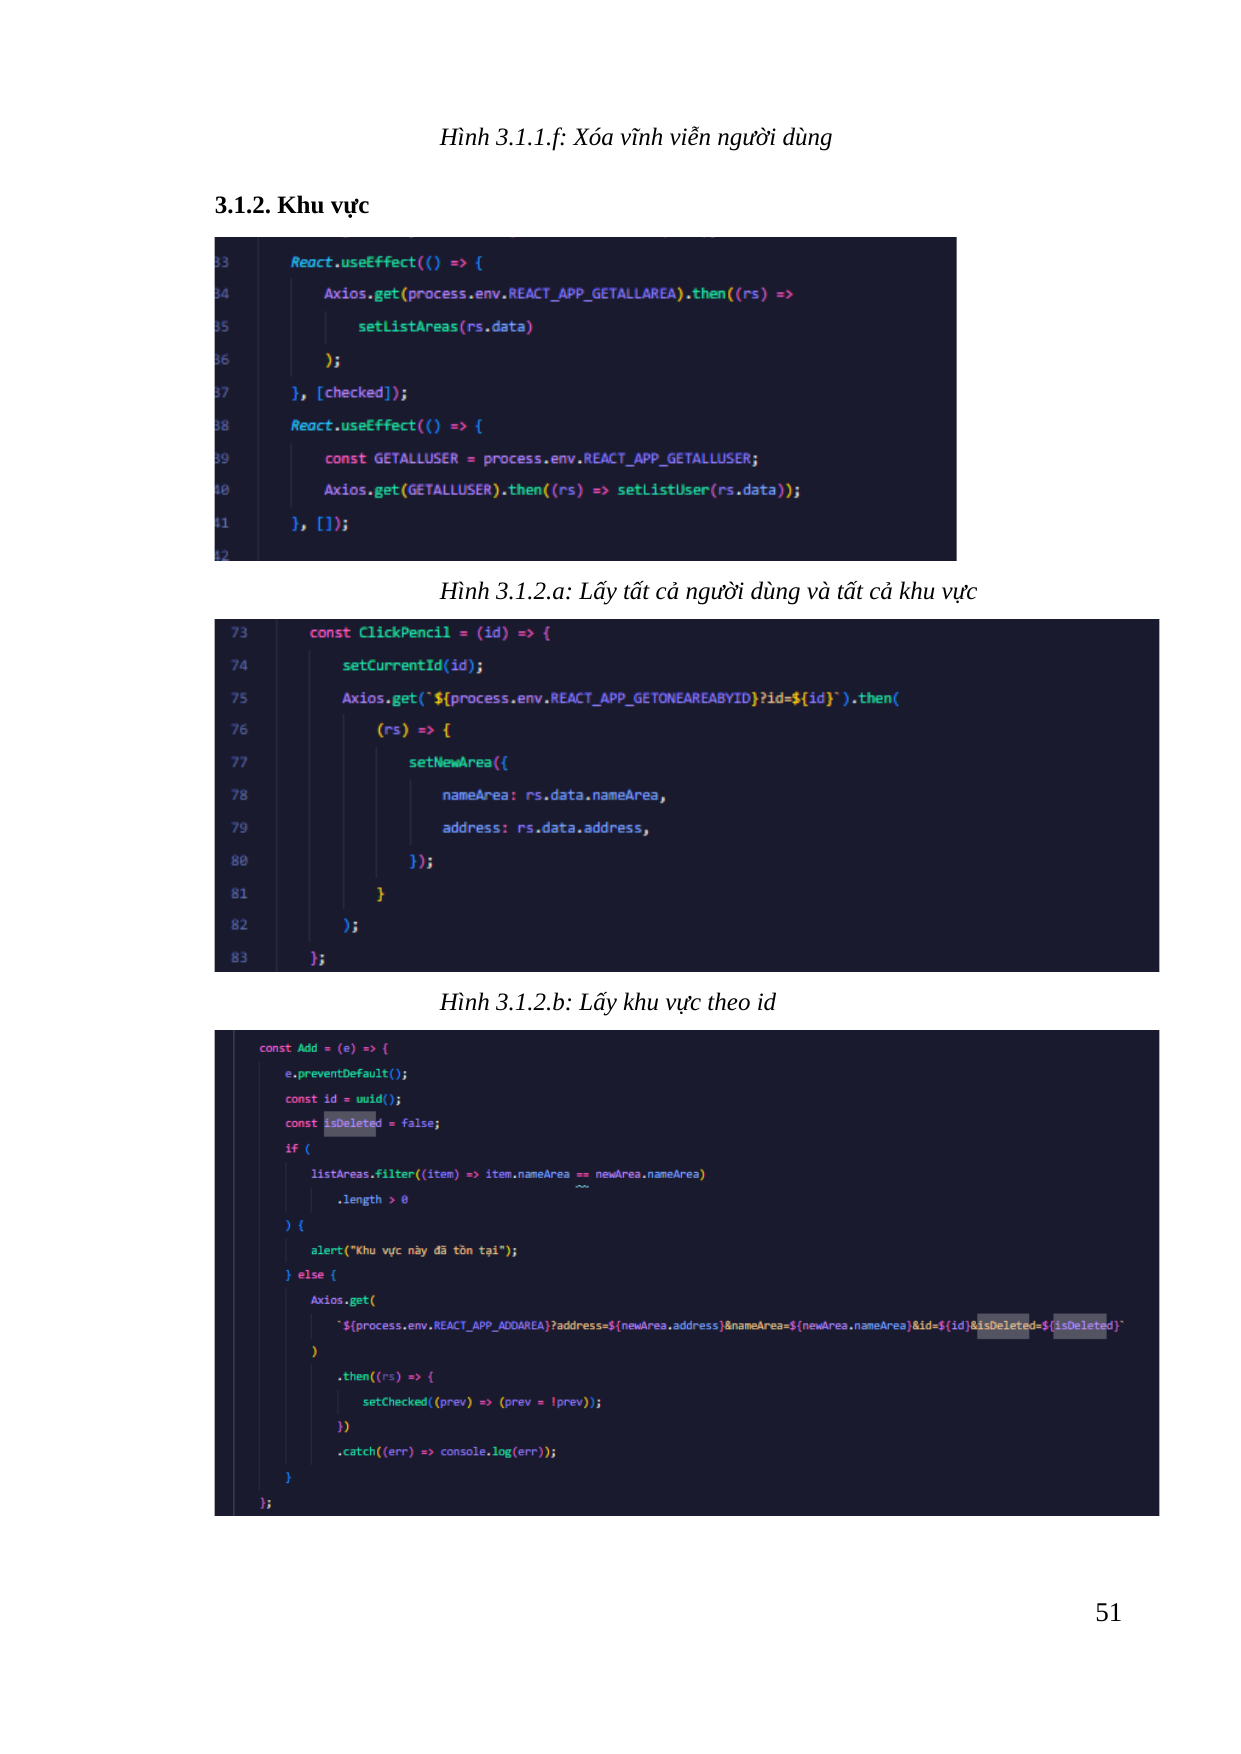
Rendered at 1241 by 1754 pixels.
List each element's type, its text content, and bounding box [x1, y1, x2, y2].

picture [214, 1030, 1160, 1516]
subtitle Hình 3.1.1.f: Xóa vĩnh viễn người dùng [402, 122, 1122, 150]
picture [214, 237, 957, 561]
subtitle Hình 3.1.2.b: Lấy khu vực theo id [402, 987, 1122, 1016]
subtitle 3.1.2. Khu vực [177, 190, 1122, 218]
subtitle Hình 3.1.2.a: Lấy tất cả người dùng và tất cả khu vực [402, 576, 1122, 605]
picture [214, 619, 1160, 972]
